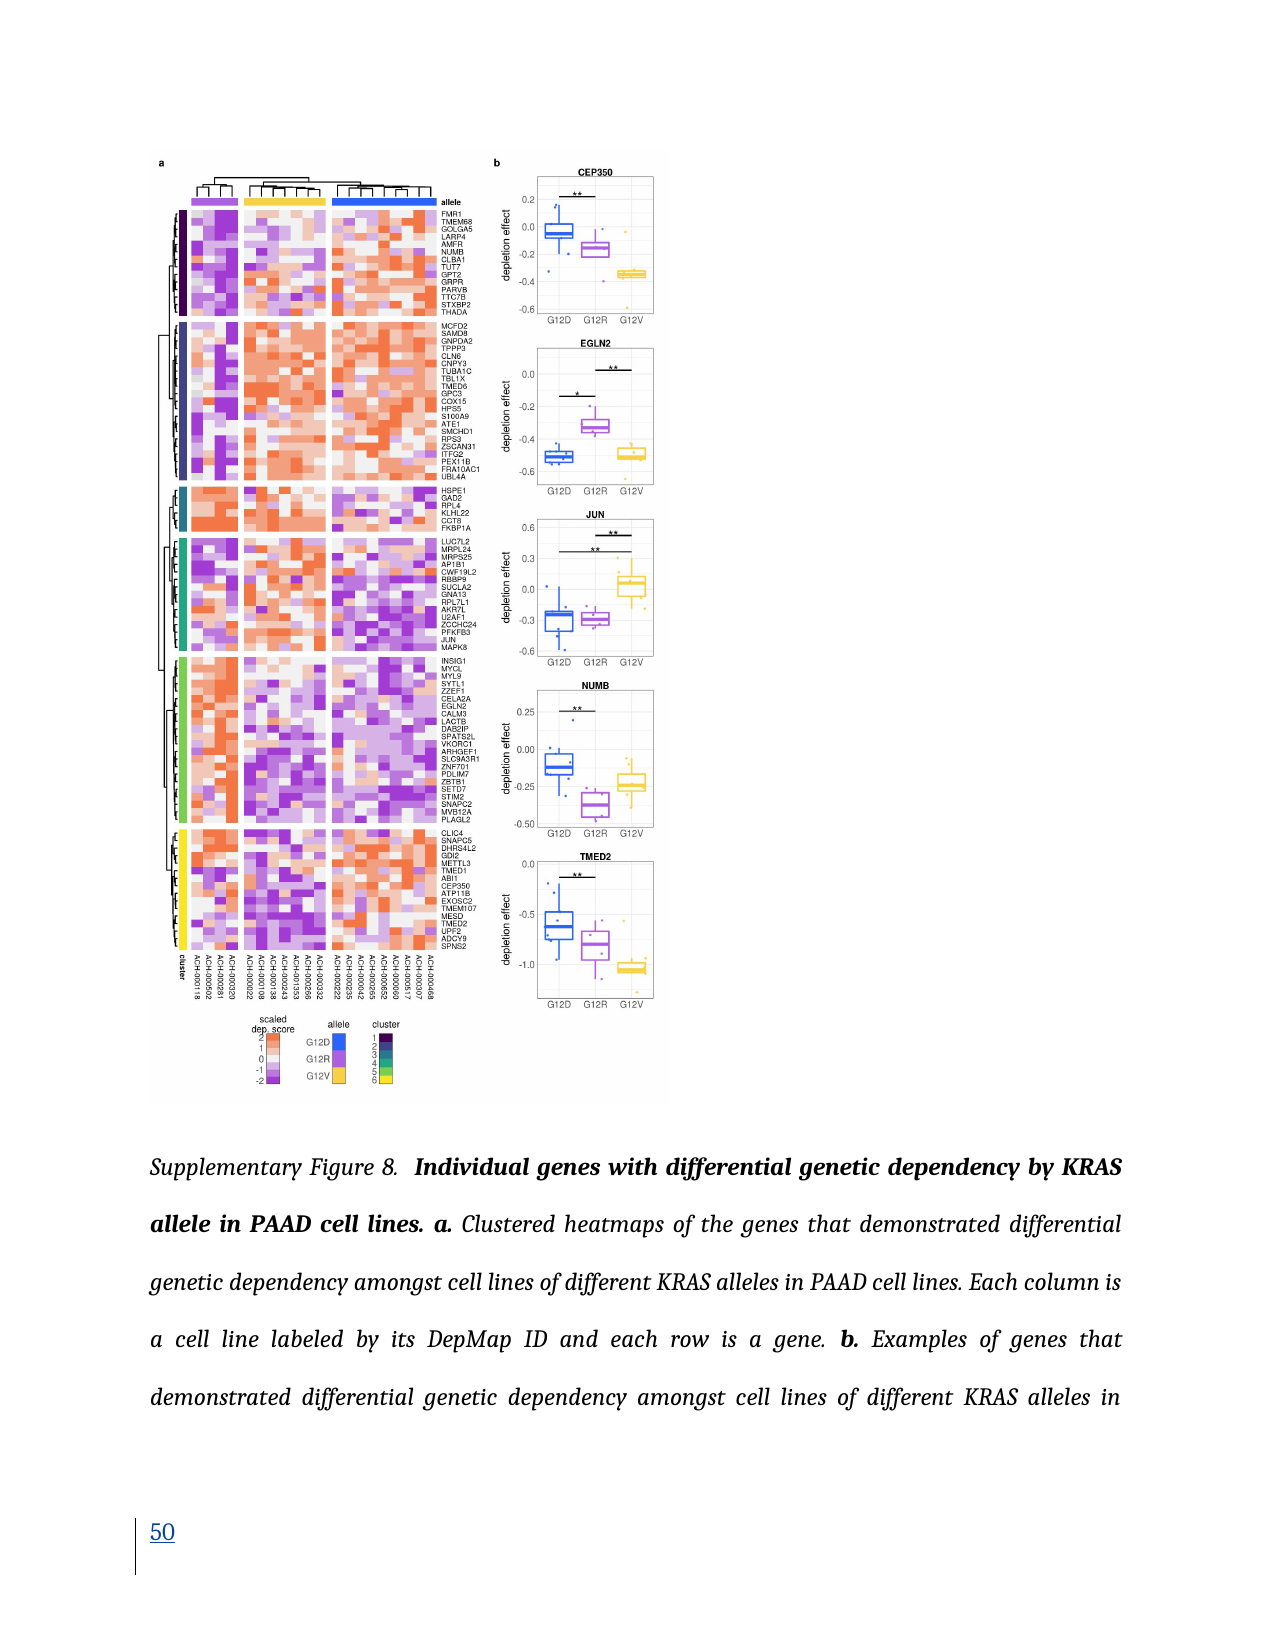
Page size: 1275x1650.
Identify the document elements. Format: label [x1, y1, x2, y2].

text [150, 1152, 1125, 1411]
picture [150, 150, 670, 1103]
